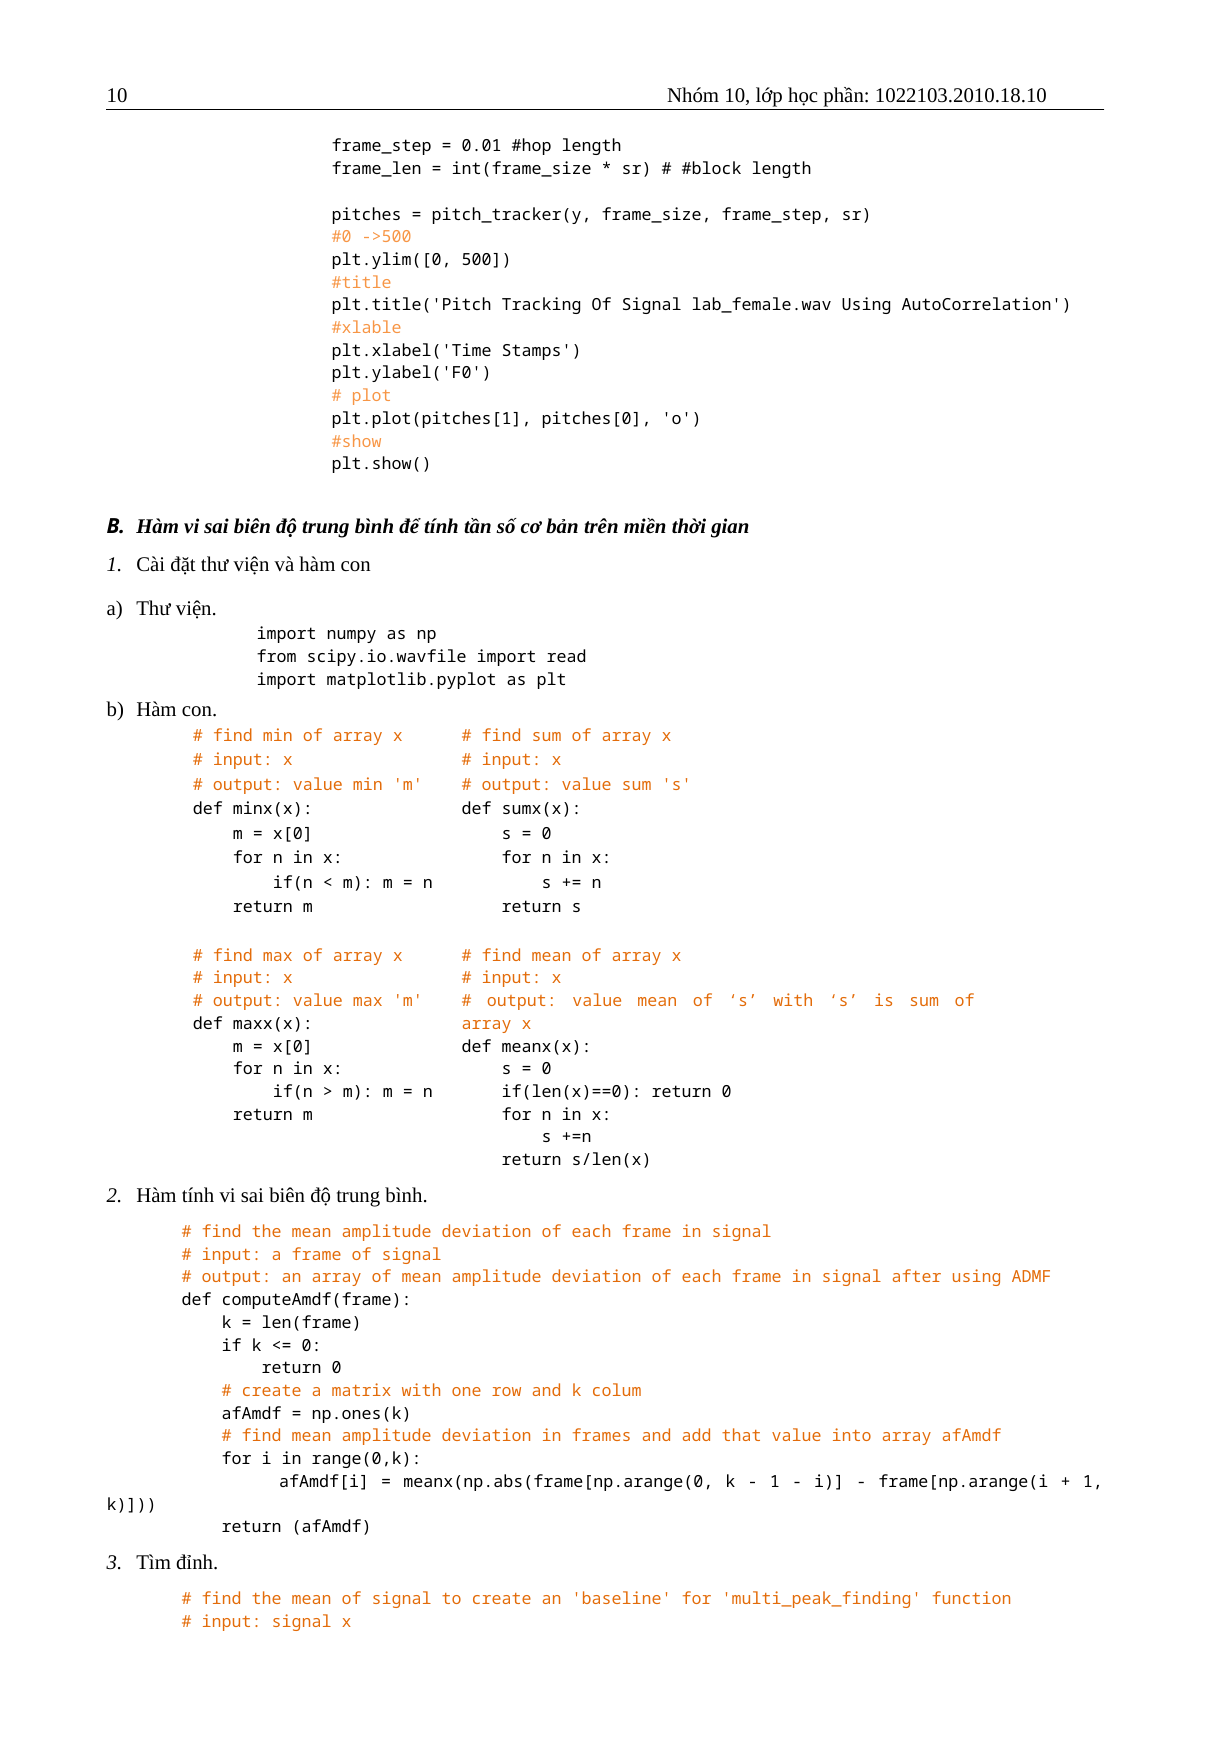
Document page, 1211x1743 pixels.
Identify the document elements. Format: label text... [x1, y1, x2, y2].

subtitle Hàm con. [106, 690, 1104, 723]
text # create a matrix with one row and k colum [106, 1378, 1104, 1401]
text # output: an array of mean amplitude deviation of each frame in signal after using ADMF [181, 1265, 1104, 1288]
text #title [331, 270, 1104, 293]
text #show [331, 429, 1104, 452]
text from scipy.io.wavfile import read [181, 645, 1104, 667]
text afAmdf[i] = meanx(np.abs(frame[np.arange(0, k - 1 - i)] - frame[np.arange(i + 1, k)])) [106, 1469, 1104, 1515]
text plt.ylim([0, 500]) [331, 247, 1104, 270]
subtitle Hàm vi sai biên độ trung bình để tính tần số cơ bản trên miền thời gian [106, 511, 1104, 539]
text # find the mean of signal to create an 'baseline' for 'multi_peak_finding' function [106, 1587, 1104, 1609]
text plt.plot(pitches[1], pitches[0], 'o') [331, 406, 1104, 429]
text for i in range(0,k): [106, 1447, 1104, 1469]
text k = len(frame) [106, 1310, 1104, 1333]
subtitle Tìm đỉnh. [106, 1550, 1104, 1574]
subtitle Thư viện. [106, 589, 1104, 622]
text frame_len = int(frame_size * sr) # #block length [331, 157, 1104, 179]
subtitle Hàm tính vi sai biên độ trung bình. [106, 1183, 1104, 1207]
text # find the mean amplitude deviation of each frame in signal [106, 1219, 1104, 1242]
subtitle Cài đặt thư viện và hàm con [106, 552, 1104, 576]
text if k <= 0: [106, 1333, 1104, 1356]
text plt.title('Pitch Tracking Of Signal lab_female.wav Using AutoCorrelation') [331, 293, 1104, 316]
text return 0 [106, 1356, 1104, 1378]
table_header # find sum of array x # input: x # output: value sum 's' def sumx(x): s = 0 for n in x: s += n return s [450, 724, 986, 943]
text # input: a frame of signal [106, 1242, 1104, 1265]
text frame_step = 0.01 #hop length [331, 134, 1104, 157]
text #0 ->500 [331, 225, 1104, 247]
text plt.xlabel('Time Stamps') [331, 338, 1104, 361]
text plt.ylabel('F0') [331, 361, 1104, 384]
text return (afAmdf) [106, 1515, 1104, 1537]
text import numpy as np [181, 622, 1104, 645]
text # plot [331, 384, 1104, 406]
text plt.show() [331, 452, 1104, 474]
text def computeAmdf(frame): [106, 1288, 1104, 1310]
text import matplotlib.pyplot as plt [181, 667, 1104, 690]
table_header # find min of array x # input: x # output: value min 'm' def minx(x): m = x[0] for n in x: if(n < m): m = n return m [181, 724, 450, 943]
text # find mean amplitude deviation in frames and add that value into array afAmdf [106, 1424, 1104, 1447]
text afAmdf = np.ones(k) [106, 1401, 1104, 1424]
text # input: signal x [106, 1609, 1104, 1632]
text #xlable [331, 316, 1104, 338]
table_cell # find max of array x # input: x # output: value max 'm' def maxx(x): m = x[0] for n in x: if(n > m): m = n return m [181, 944, 450, 1171]
text pitches = pitch_tracker(y, frame_size, frame_step, sr) [331, 202, 1104, 225]
table_cell # find mean of array x # input: x # output: value mean of ‘s’ with ‘s’ is sum of array x def meanx(x): s = 0 if(len(x)==0): return 0 for n in x: s +=n return s/len(x) [450, 944, 986, 1171]
